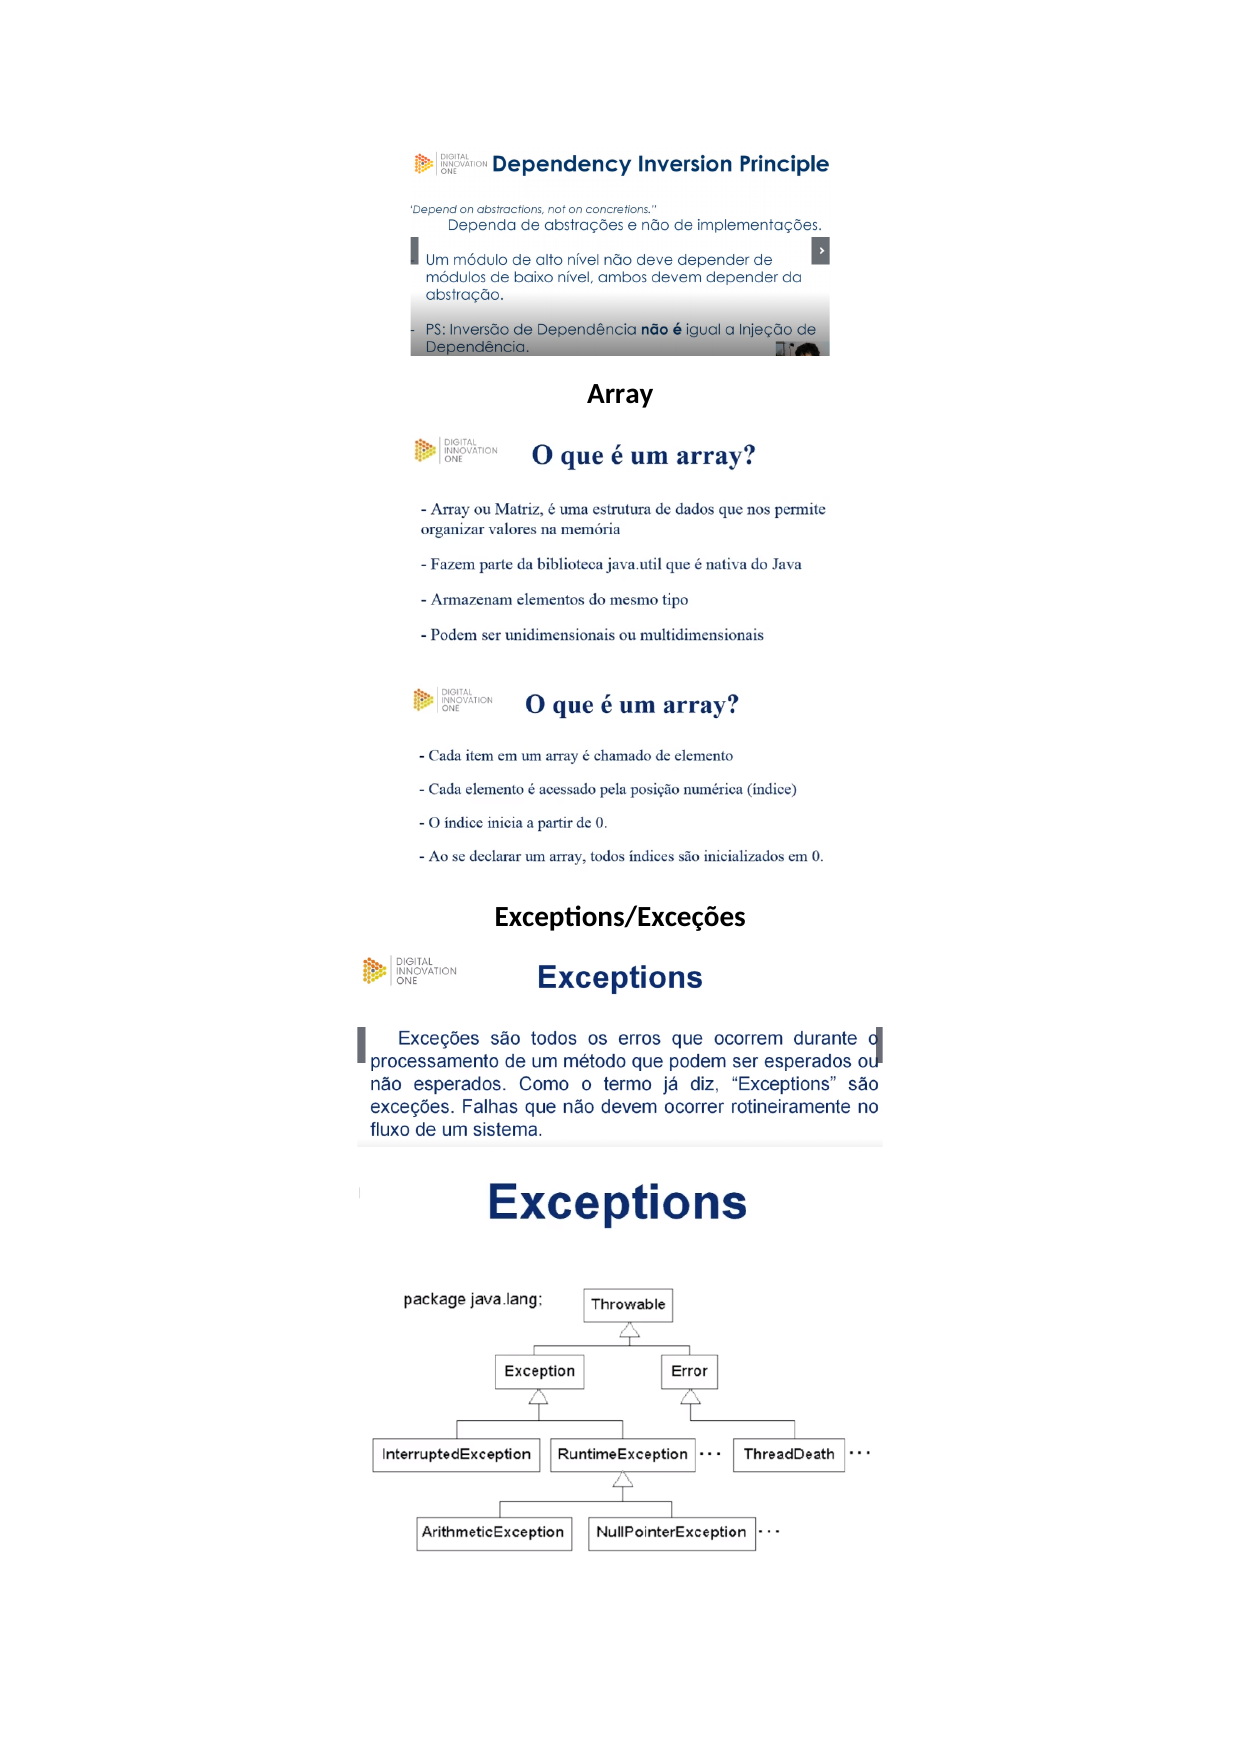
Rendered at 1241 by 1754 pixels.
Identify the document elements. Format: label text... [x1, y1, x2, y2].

picture [410, 147, 830, 356]
picture [357, 953, 883, 1147]
text Array [177, 375, 1063, 411]
picture [403, 430, 837, 661]
picture [359, 1165, 882, 1558]
text Exceptions/Exceções [177, 898, 1063, 933]
picture [406, 679, 835, 879]
